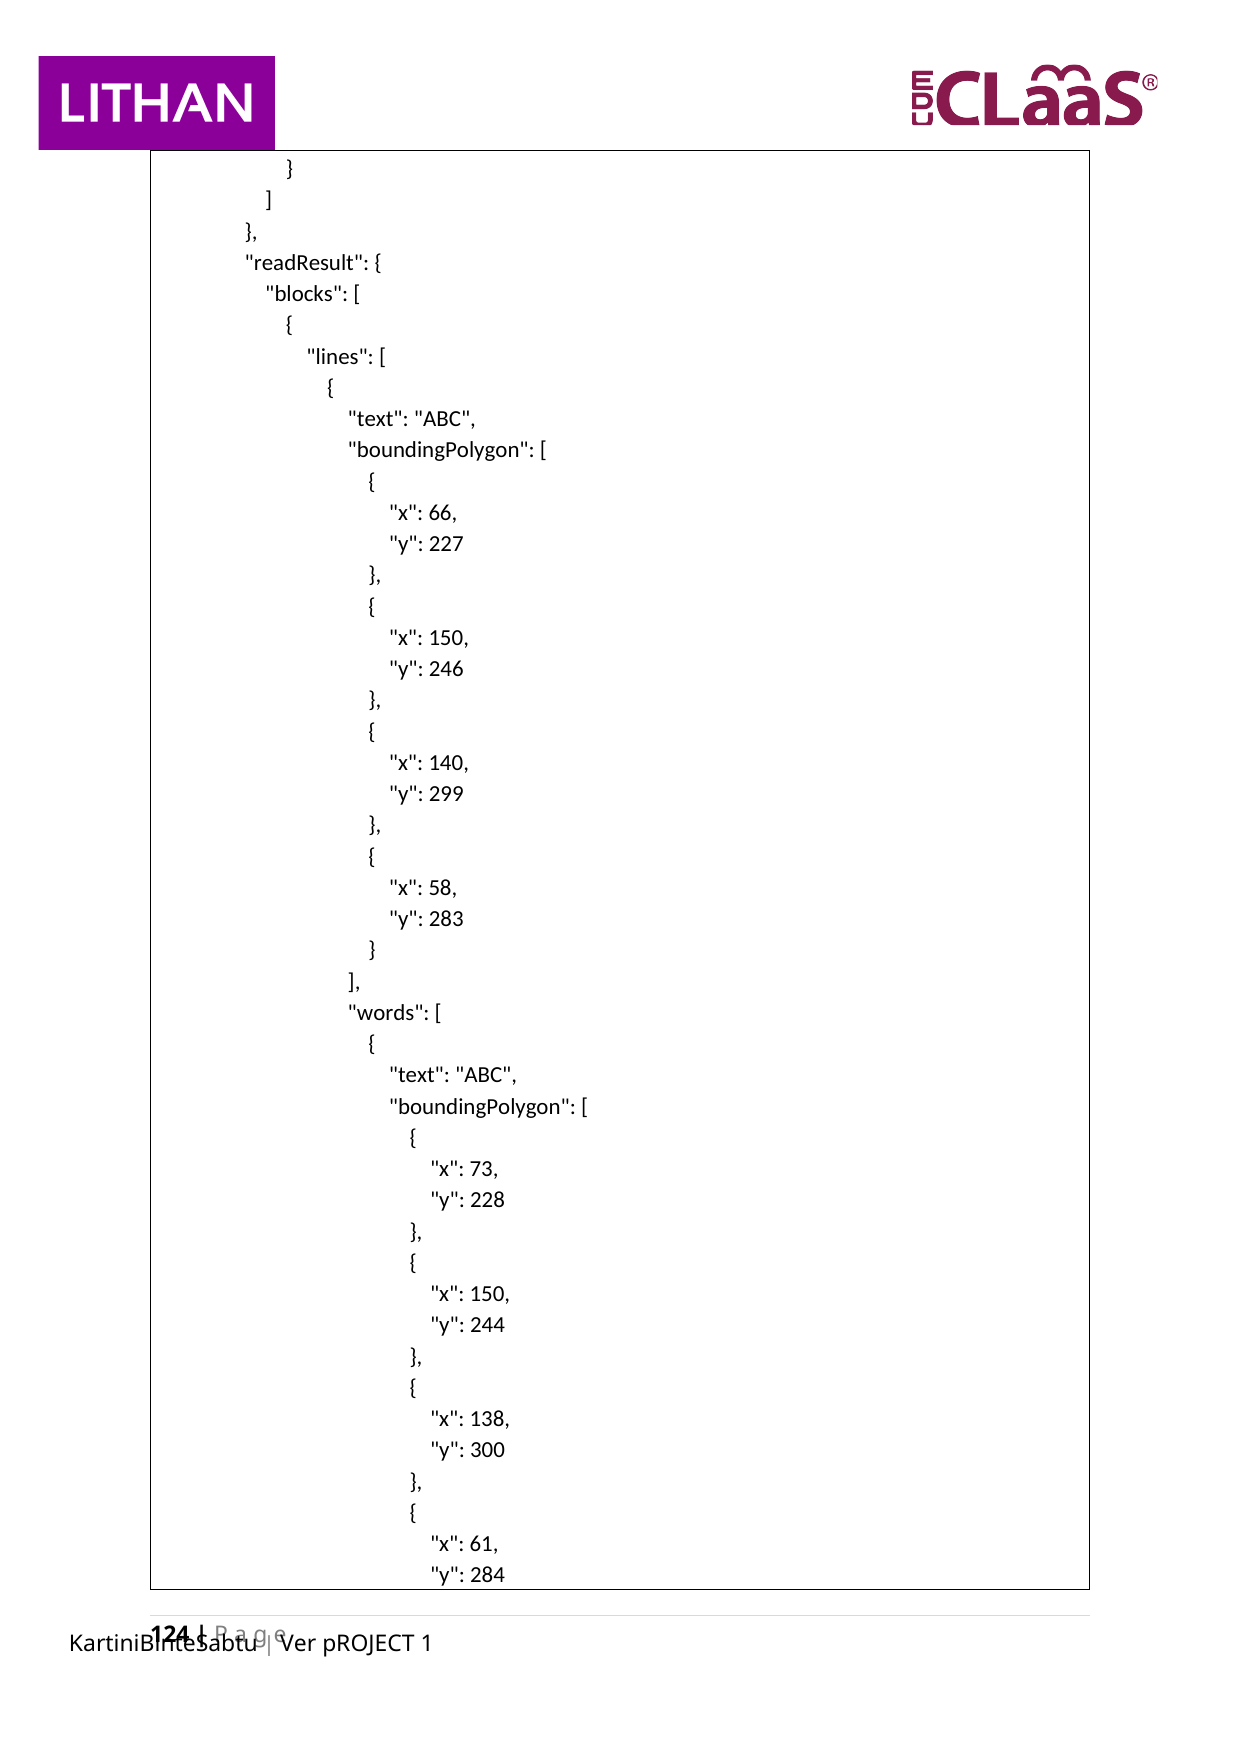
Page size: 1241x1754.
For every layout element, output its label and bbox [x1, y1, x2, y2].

picture [38, 56, 275, 150]
picture [911, 64, 1158, 126]
table_cell [151, 151, 1089, 1588]
